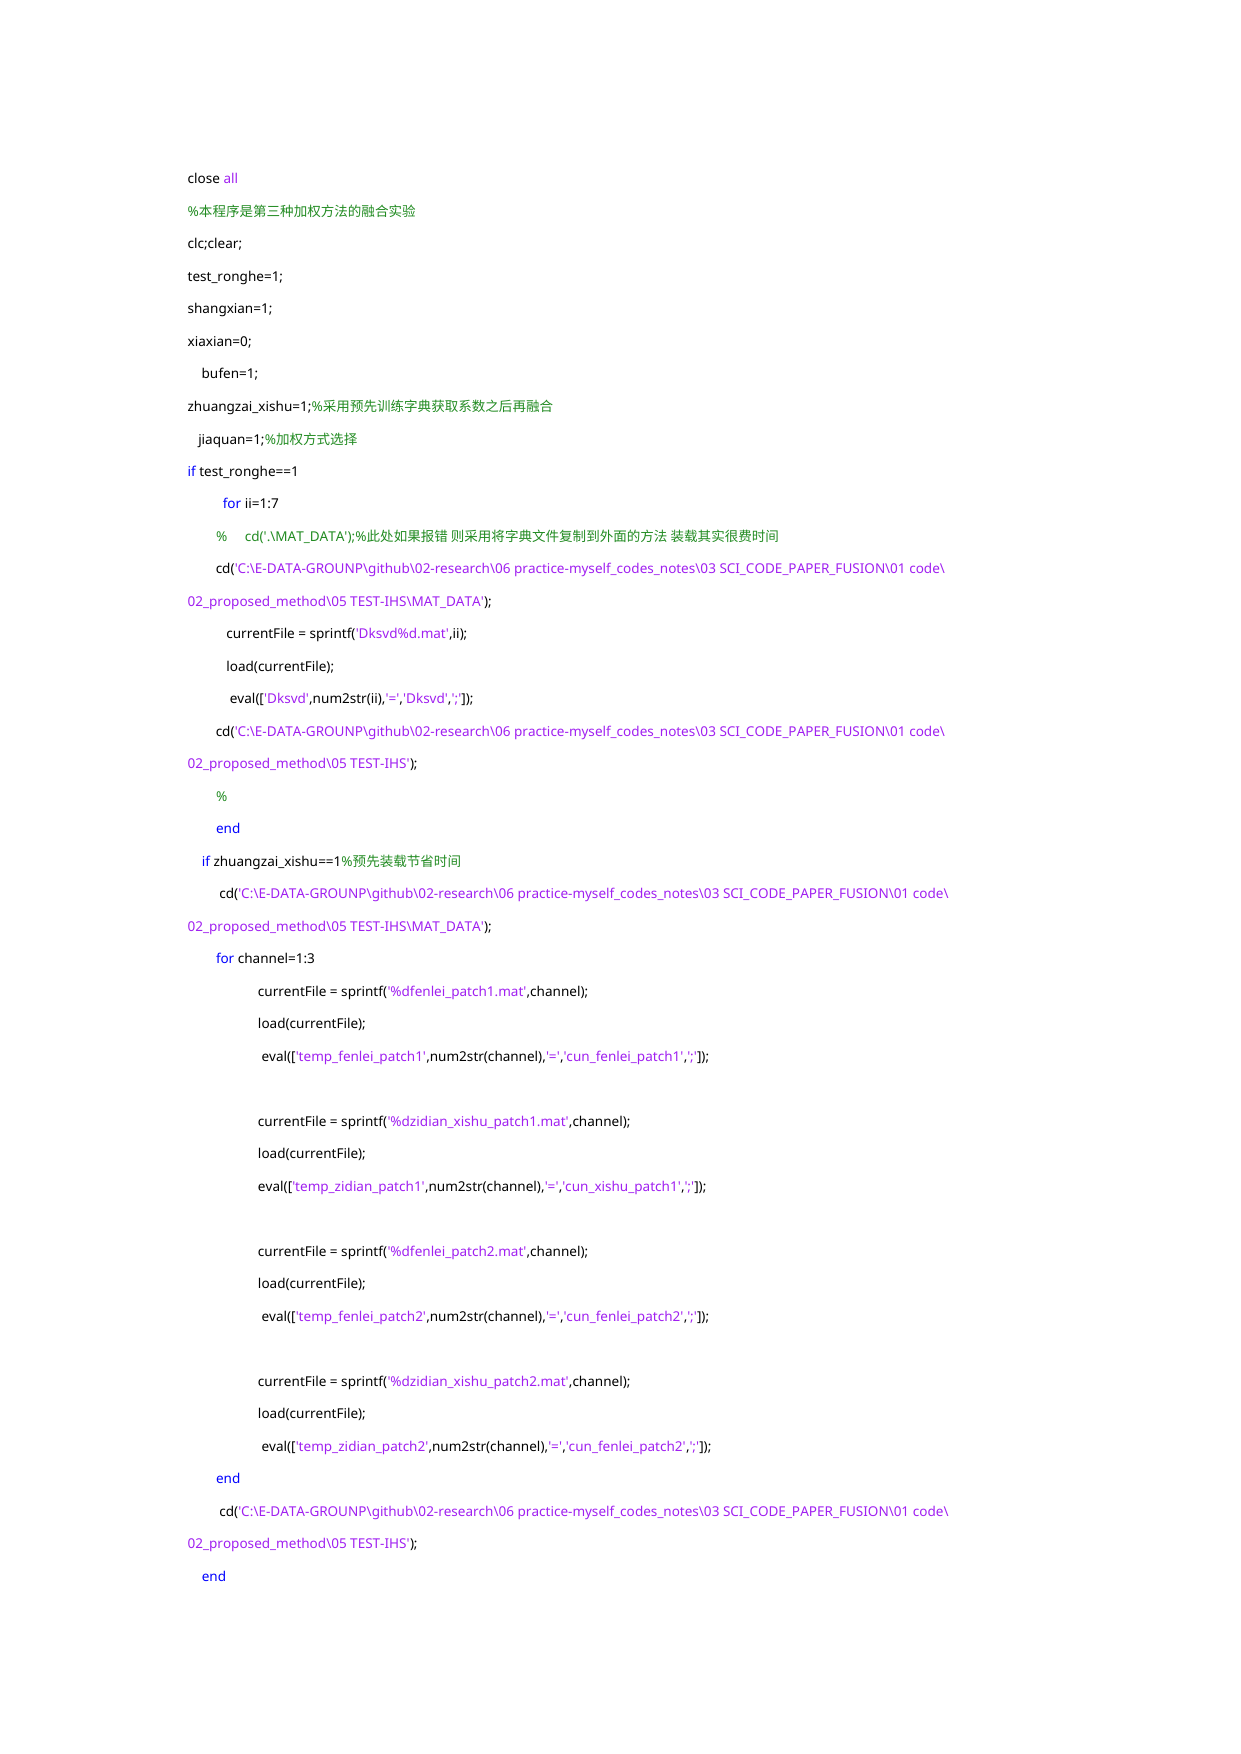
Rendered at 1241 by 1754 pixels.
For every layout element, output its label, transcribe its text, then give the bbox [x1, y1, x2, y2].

text load(currentFile); [187, 1267, 1053, 1299]
text close all [187, 162, 1053, 194]
text cd('C:\E-DATA-GROUNP\github\02-research\06 practice-myself_codes_notes\03 SCI_CODE_PAPER_FUSION\01 code\02_proposed_method\05 TEST-IHS\MAT_DATA'); [187, 877, 1053, 942]
text eval(['Dksvd',num2str(ii),'=','Dksvd',';']); [187, 682, 1053, 714]
text % [187, 779, 1053, 812]
text %本程序是第三种加权方法的融合实验 [187, 194, 1053, 227]
text currentFile = sprintf('%dfenlei_patch2.mat',channel); [187, 1234, 1053, 1267]
text shangxian=1; [187, 292, 1053, 324]
text clc;clear; [187, 227, 1053, 259]
text end [187, 1559, 1053, 1592]
text eval(['temp_zidian_patch1',num2str(channel),'=','cun_xishu_patch1',';']); [187, 1169, 1053, 1202]
text cd('C:\E-DATA-GROUNP\github\02-research\06 practice-myself_codes_notes\03 SCI_CODE_PAPER_FUSION\01 code\02_proposed_method\05 TEST-IHS'); [187, 714, 1053, 779]
text bufen=1; [187, 357, 1053, 389]
text load(currentFile); [187, 1397, 1053, 1429]
text if test_ronghe==1 [187, 454, 1053, 487]
text load(currentFile); [187, 649, 1053, 682]
text % cd('.\MAT_DATA');%此处如果报错 则采用将字典文件复制到外面的方法 装载其实很费时间 [187, 519, 1053, 552]
text load(currentFile); [187, 1137, 1053, 1169]
text xiaxian=0; [187, 324, 1053, 357]
text currentFile = sprintf('%dzidian_xishu_patch1.mat',channel); [187, 1104, 1053, 1137]
text test_ronghe=1; [187, 259, 1053, 292]
text currentFile = sprintf('Dksvd%d.mat',ii); [187, 617, 1053, 649]
text for channel=1:3 [187, 942, 1053, 974]
text eval(['temp_fenlei_patch2',num2str(channel),'=','cun_fenlei_patch2',';']); [187, 1299, 1053, 1332]
text currentFile = sprintf('%dfenlei_patch1.mat',channel); [187, 974, 1053, 1007]
text cd('C:\E-DATA-GROUNP\github\02-research\06 practice-myself_codes_notes\03 SCI_CODE_PAPER_FUSION\01 code\02_proposed_method\05 TEST-IHS\MAT_DATA'); [187, 552, 1053, 617]
text end [187, 1462, 1053, 1494]
text eval(['temp_zidian_patch2',num2str(channel),'=','cun_fenlei_patch2',';']); [187, 1429, 1053, 1462]
text currentFile = sprintf('%dzidian_xishu_patch2.mat',channel); [187, 1364, 1053, 1397]
text if zhuangzai_xishu==1%预先装载节省时间 [187, 844, 1053, 877]
text cd('C:\E-DATA-GROUNP\github\02-research\06 practice-myself_codes_notes\03 SCI_CODE_PAPER_FUSION\01 code\02_proposed_method\05 TEST-IHS'); [187, 1494, 1053, 1559]
text for ii=1:7 [187, 487, 1053, 519]
text load(currentFile); [187, 1007, 1053, 1039]
text eval(['temp_fenlei_patch1',num2str(channel),'=','cun_fenlei_patch1',';']); [187, 1039, 1053, 1072]
text end [187, 812, 1053, 844]
text jiaquan=1;%加权方式选择 [187, 422, 1053, 454]
text zhuangzai_xishu=1;%采用预先训练字典获取系数之后再融合 [187, 389, 1053, 422]
